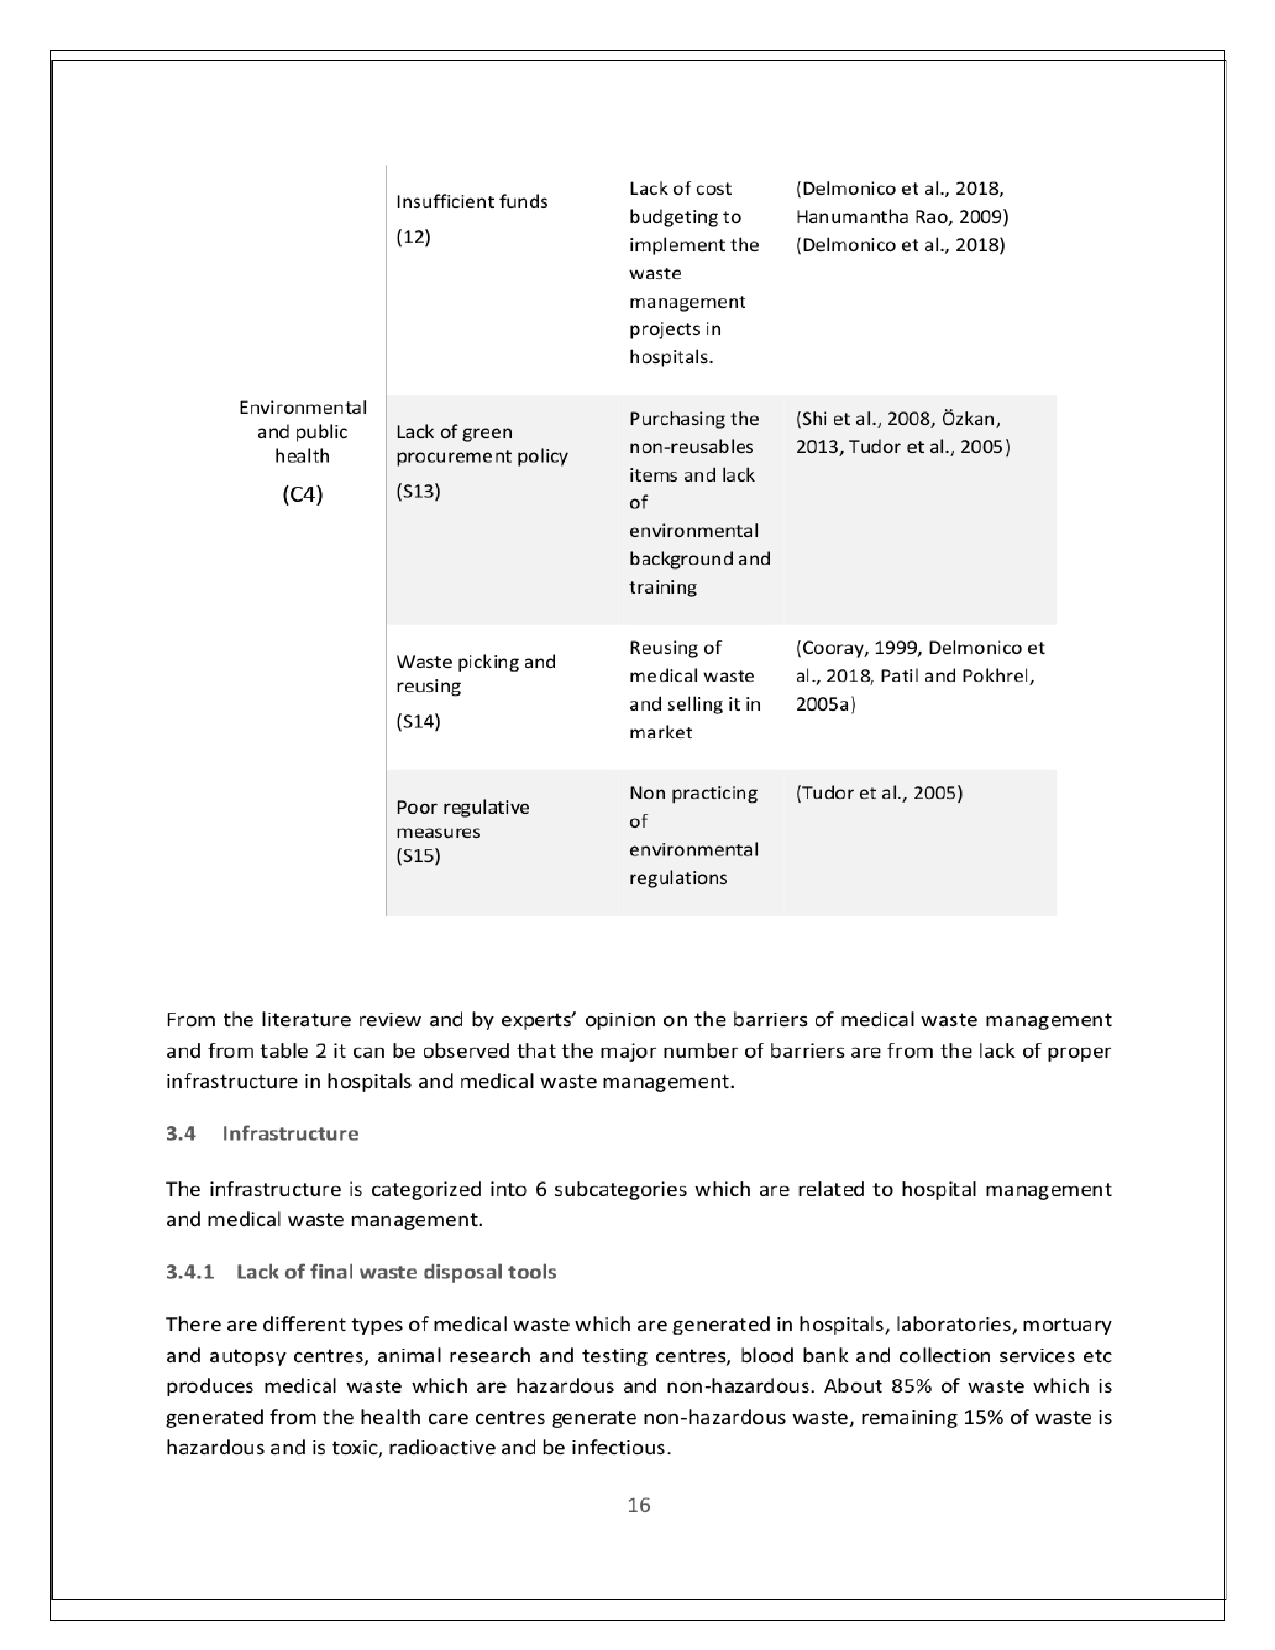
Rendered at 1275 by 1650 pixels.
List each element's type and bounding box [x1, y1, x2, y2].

picture [51, 60, 1224, 1600]
